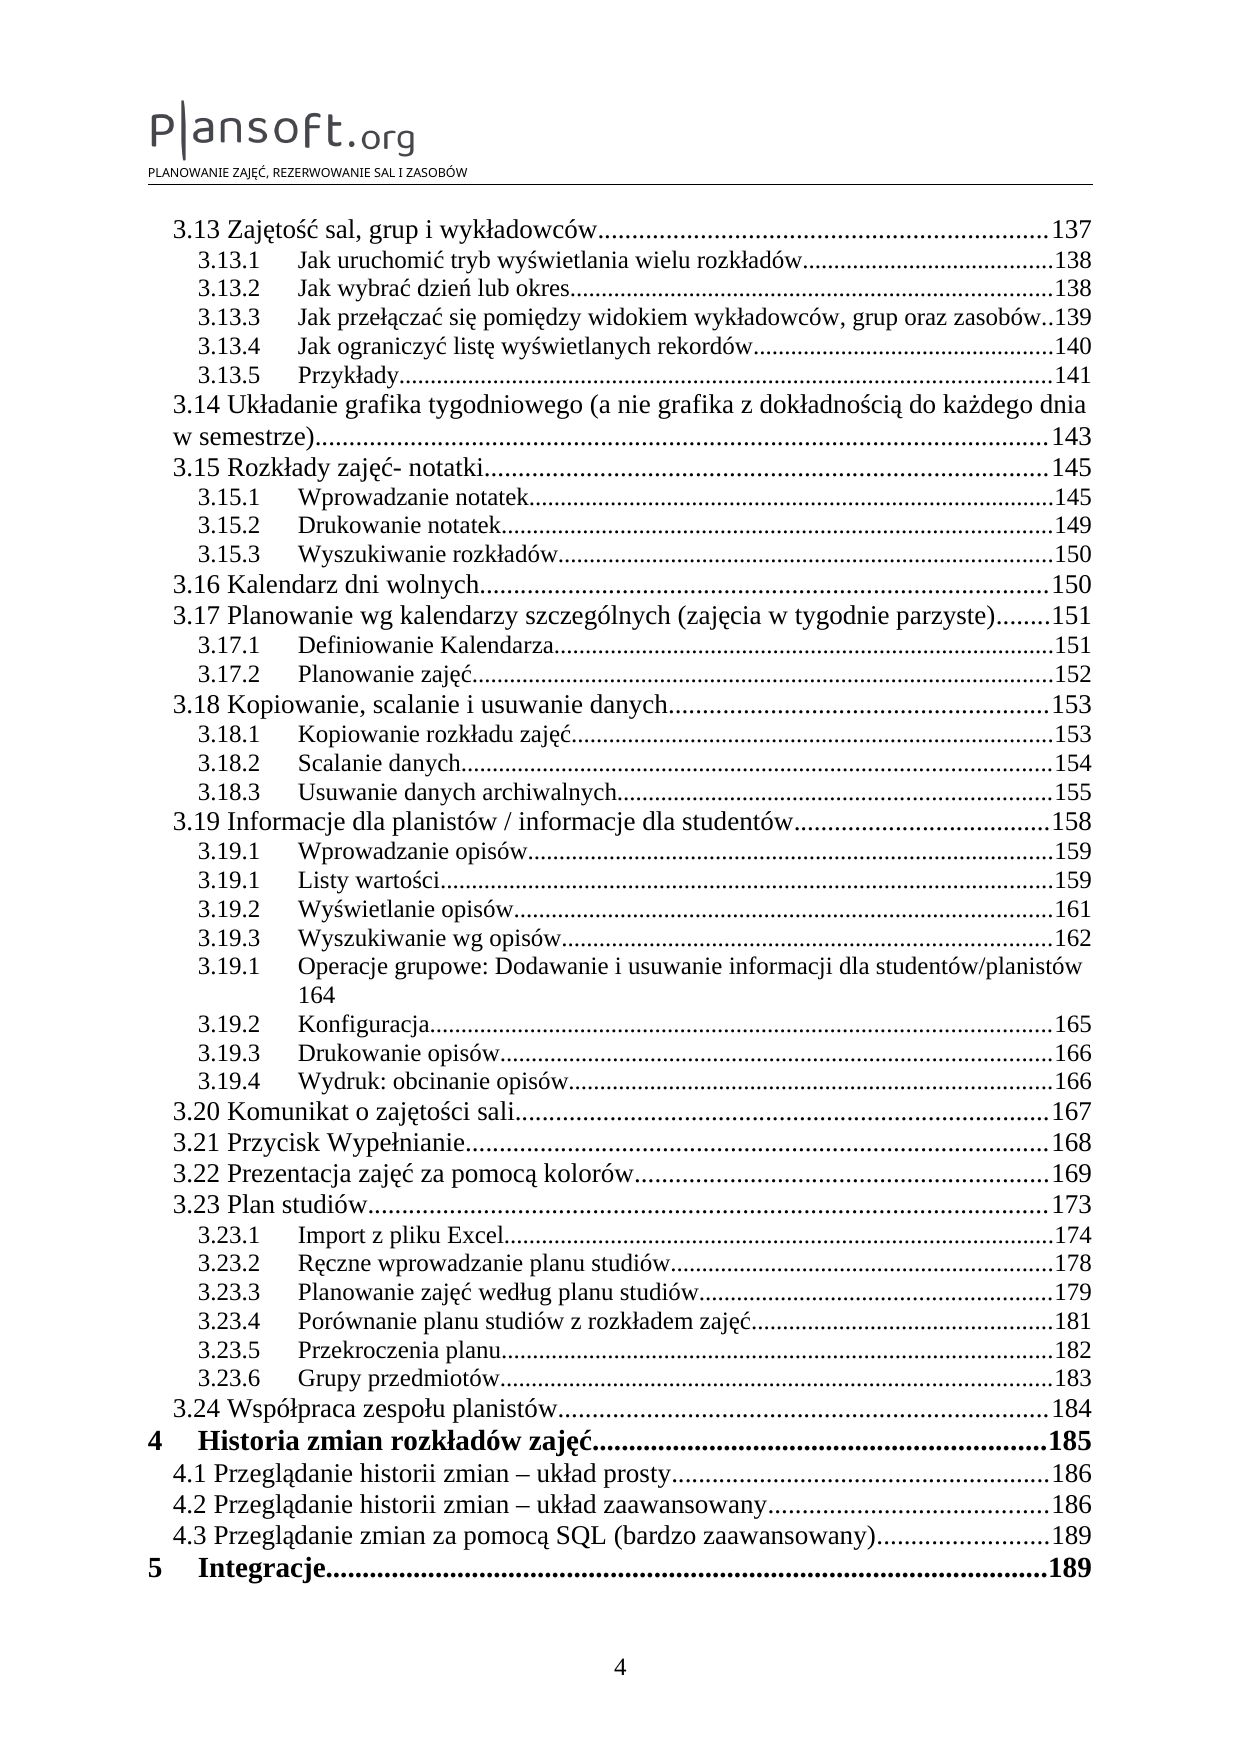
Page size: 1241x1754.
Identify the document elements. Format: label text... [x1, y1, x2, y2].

text 3.23.2 Ręczne wprowadzanie planu studiów 178 [198, 1248, 1093, 1277]
text 3.23 Plan studiów 173 [173, 1189, 1093, 1220]
text 3.19.1 Operacje grupowe: Dodawanie i usuwanie informacji dla studentów/planistów 164 [198, 951, 1093, 1009]
text 3.19.3 Drukowanie opisów 166 [198, 1038, 1093, 1066]
text 3.18.3 Usuwanie danych archiwalnych 155 [198, 777, 1093, 805]
text 3.21 Przycisk Wypełnianie 168 [173, 1126, 1093, 1157]
text 3.19.1 Listy wartości 159 [198, 865, 1093, 894]
text 3.19.3 Wyszukiwanie wg opisów 162 [198, 923, 1093, 951]
text 3.18 Kopiowanie, scalanie i usuwanie danych 153 [173, 688, 1093, 719]
text 3.19.4 Wydruk: obcinanie opisów 166 [198, 1066, 1093, 1095]
text 5 Integracje 189 [148, 1550, 1093, 1584]
text 3.15.3 Wyszukiwanie rozkładów 150 [198, 539, 1093, 568]
text 3.23.1 Import z pliku Excel 174 [198, 1220, 1093, 1248]
text 3.18.2 Scalanie danych 154 [198, 748, 1093, 777]
text 3.16 Kalendarz dni wolnych 150 [173, 568, 1093, 599]
text 3.22 Prezentacja zajęć za pomocą kolorów 169 [173, 1157, 1093, 1189]
text 3.23.6 Grupy przedmiotów 183 [198, 1363, 1093, 1392]
text 3.13.4 Jak ograniczyć listę wyświetlanych rekordów 140 [198, 331, 1093, 360]
text 4 Historia zmian rozkładów zajęć 185 [148, 1423, 1093, 1457]
text 3.18.1 Kopiowanie rozkładu zajęć 153 [198, 719, 1093, 748]
text 3.15.2 Drukowanie notatek 149 [198, 511, 1093, 539]
text 3.17 Planowanie wg kalendarzy szczególnych (zajęcia w tygodnie parzyste) 151 [173, 599, 1093, 630]
text 3.15 Rozkłady zajęć- notatki 145 [173, 451, 1093, 482]
text 3.19.2 Konfiguracja 165 [198, 1009, 1093, 1038]
text 3.17.2 Planowanie zajęć 152 [198, 659, 1093, 688]
text 3.23.3 Planowanie zajęć według planu studiów 179 [198, 1277, 1093, 1306]
text 3.20 Komunikat o zajętości sali 167 [173, 1095, 1093, 1126]
text 4.2 Przeglądanie historii zmian – układ zaawansowany 186 [173, 1488, 1093, 1519]
text 3.19.1 Wprowadzanie opisów 159 [198, 836, 1093, 865]
text 3.13.3 Jak przełączać się pomiędzy widokiem wykładowców, grup oraz zasobów 139 [198, 302, 1093, 331]
text 3.13 Zajętość sal, grup i wykładowców 137 [173, 213, 1093, 245]
text 4.3 Przeglądanie zmian za pomocą SQL (bardzo zaawansowany) 189 [173, 1519, 1093, 1550]
picture [147, 73, 418, 165]
text 3.23.4 Porównanie planu studiów z rozkładem zajęć 181 [198, 1306, 1093, 1335]
text 3.24 Współpraca zespołu planistów 184 [173, 1392, 1093, 1423]
text 3.17.1 Definiowanie Kalendarza 151 [198, 630, 1093, 659]
text 3.13.2 Jak wybrać dzień lub okres 138 [198, 273, 1093, 302]
text 3.15.1 Wprowadzanie notatek 145 [198, 482, 1093, 511]
text 3.13.5 Przykłady 141 [198, 360, 1093, 388]
text 3.14 Układanie grafika tygodniowego (a nie grafika z dokładnością do każdego dnia w semestrze) 143 [173, 388, 1093, 451]
text 3.19 Informacje dla planistów / informacje dla studentów 158 [173, 805, 1093, 836]
text 3.13.1 Jak uruchomić tryb wyświetlania wielu rozkładów 138 [198, 245, 1093, 273]
text 4.1 Przeglądanie historii zmian – układ prosty 186 [173, 1457, 1093, 1488]
text 3.23.5 Przekroczenia planu 182 [198, 1335, 1093, 1363]
text 3.19.2 Wyświetlanie opisów 161 [198, 894, 1093, 923]
